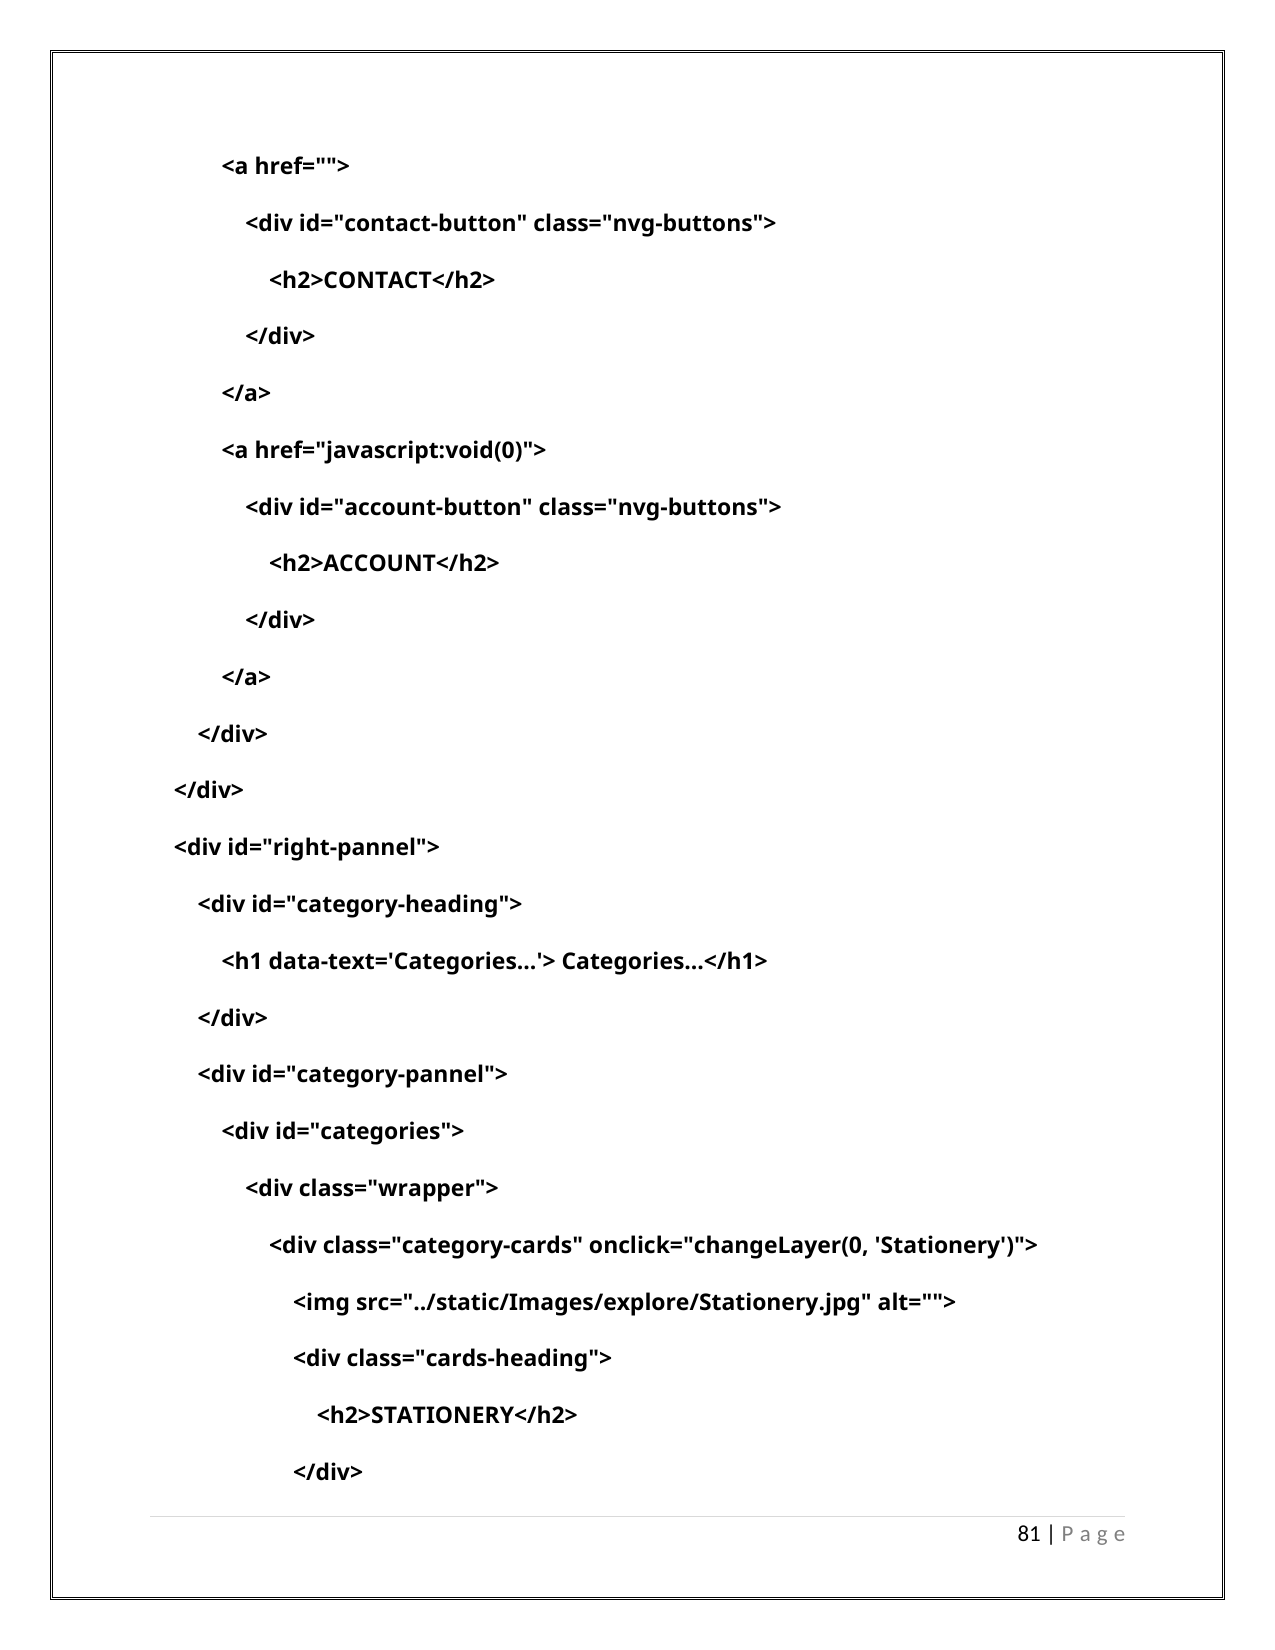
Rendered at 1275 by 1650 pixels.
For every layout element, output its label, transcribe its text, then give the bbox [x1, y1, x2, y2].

text <div id="categories"> [150, 1115, 1125, 1146]
text <div class="cards-heading"> [150, 1342, 1125, 1373]
text </a> [150, 377, 1125, 408]
text <div id="account-button" class="nvg-buttons"> [150, 491, 1125, 522]
text <div id="right-pannel"> [150, 831, 1125, 862]
text </a> [150, 661, 1125, 692]
text </div> [150, 320, 1125, 352]
text <div id="category-pannel"> [150, 1058, 1125, 1089]
text <h1 data-text='Categories...'> Categories...</h1> [150, 945, 1125, 976]
text </div> [150, 774, 1125, 806]
text </div> [150, 1002, 1125, 1033]
text </div> [150, 718, 1125, 749]
text <a href="javascript:void(0)"> [150, 434, 1125, 465]
text <h2>STATIONERY</h2> [150, 1399, 1125, 1430]
text <div id="category-heading"> [150, 888, 1125, 919]
text <div class="wrapper"> [150, 1172, 1125, 1203]
text <div id="contact-button" class="nvg-buttons"> [150, 207, 1125, 238]
text <a href=""> [150, 150, 1125, 181]
text <h2>CONTACT</h2> [150, 263, 1125, 295]
text </div> [150, 604, 1125, 635]
text </div> [150, 1456, 1125, 1487]
text <div class="category-cards" onclick="changeLayer(0, 'Stationery')"> [150, 1229, 1125, 1260]
text <h2>ACCOUNT</h2> [150, 547, 1125, 579]
text <img src="../static/Images/explore/Stationery.jpg" alt=""> [150, 1285, 1125, 1317]
